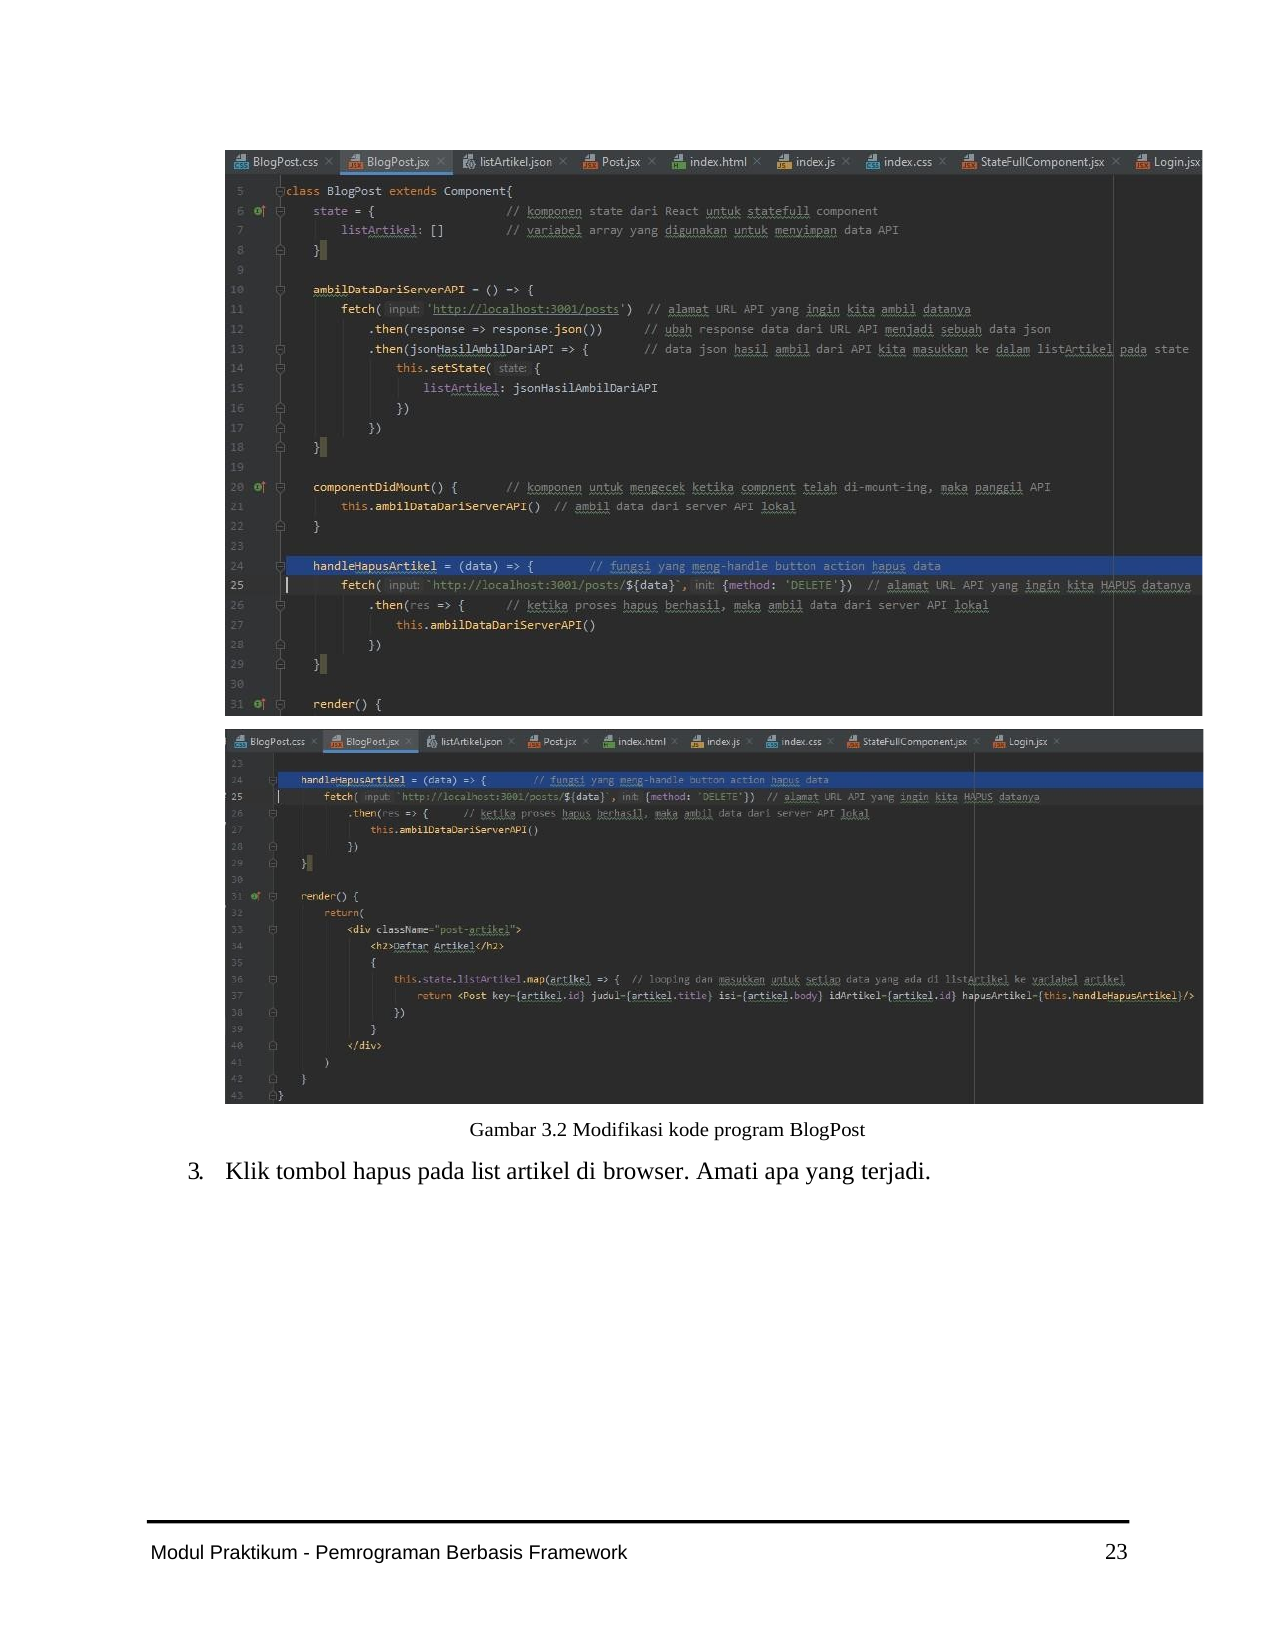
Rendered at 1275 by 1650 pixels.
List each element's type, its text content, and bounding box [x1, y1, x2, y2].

picture [225, 729, 1204, 1104]
text Gambar 3.2 Modifikasi kode program BlogPost [259, 1118, 1075, 1141]
picture [225, 150, 1203, 716]
list Klik tombol hapus pada list artikel di browser. Amati apa yang terjadi. [187, 1156, 1239, 1184]
